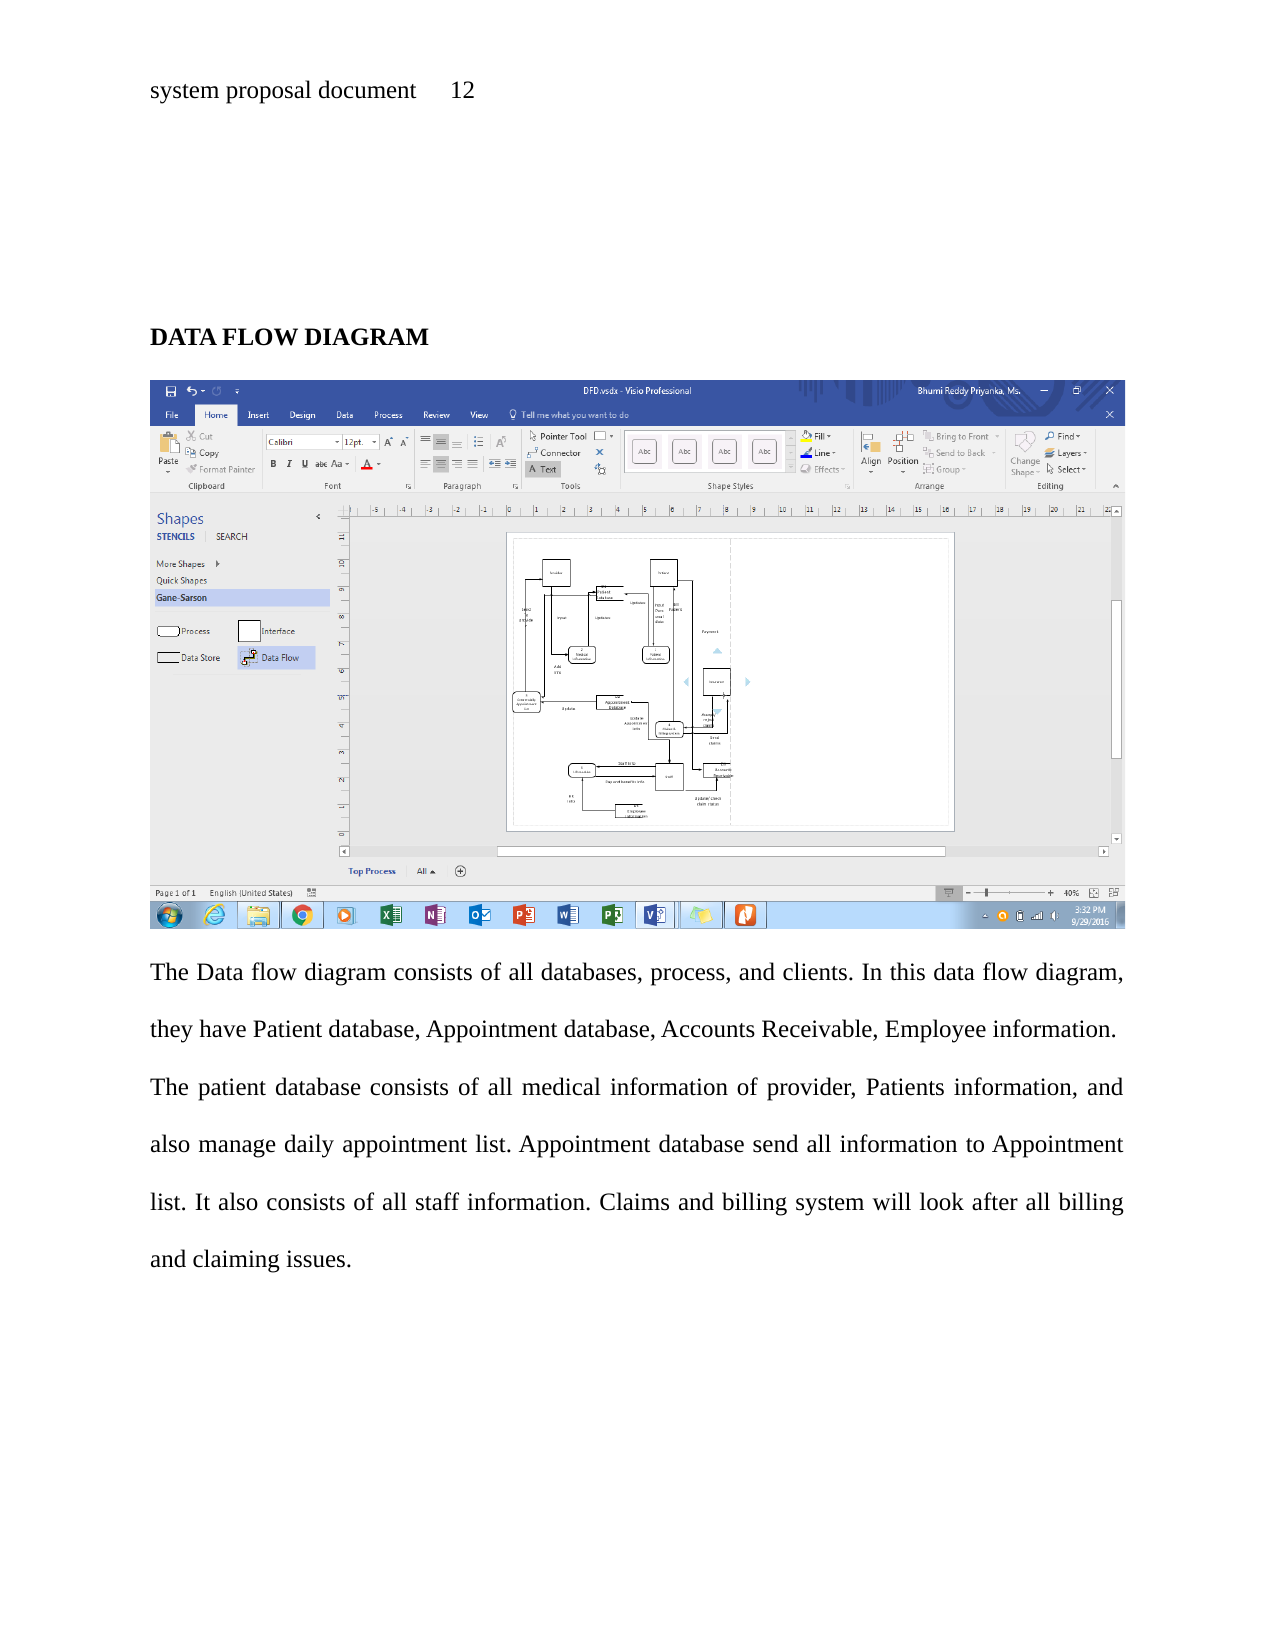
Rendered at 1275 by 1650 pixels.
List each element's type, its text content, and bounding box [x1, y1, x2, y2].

title DATA FLOW DIAGRAM [150, 322, 1125, 351]
picture [150, 380, 1125, 929]
title The Data flow diagram consists of all databases, process, and clients. In this data flow diagram, they have Patient database, Appointment database, Accounts Receivable, Employee information. [150, 957, 1125, 1043]
title The patient database consists of all medical information of provider, Patients information, and also manage daily appointment list. Appointment database send all information to Appointment list. It also consists of all staff information. Claims and billing system will look after all billing and claiming issues. [150, 1072, 1125, 1273]
